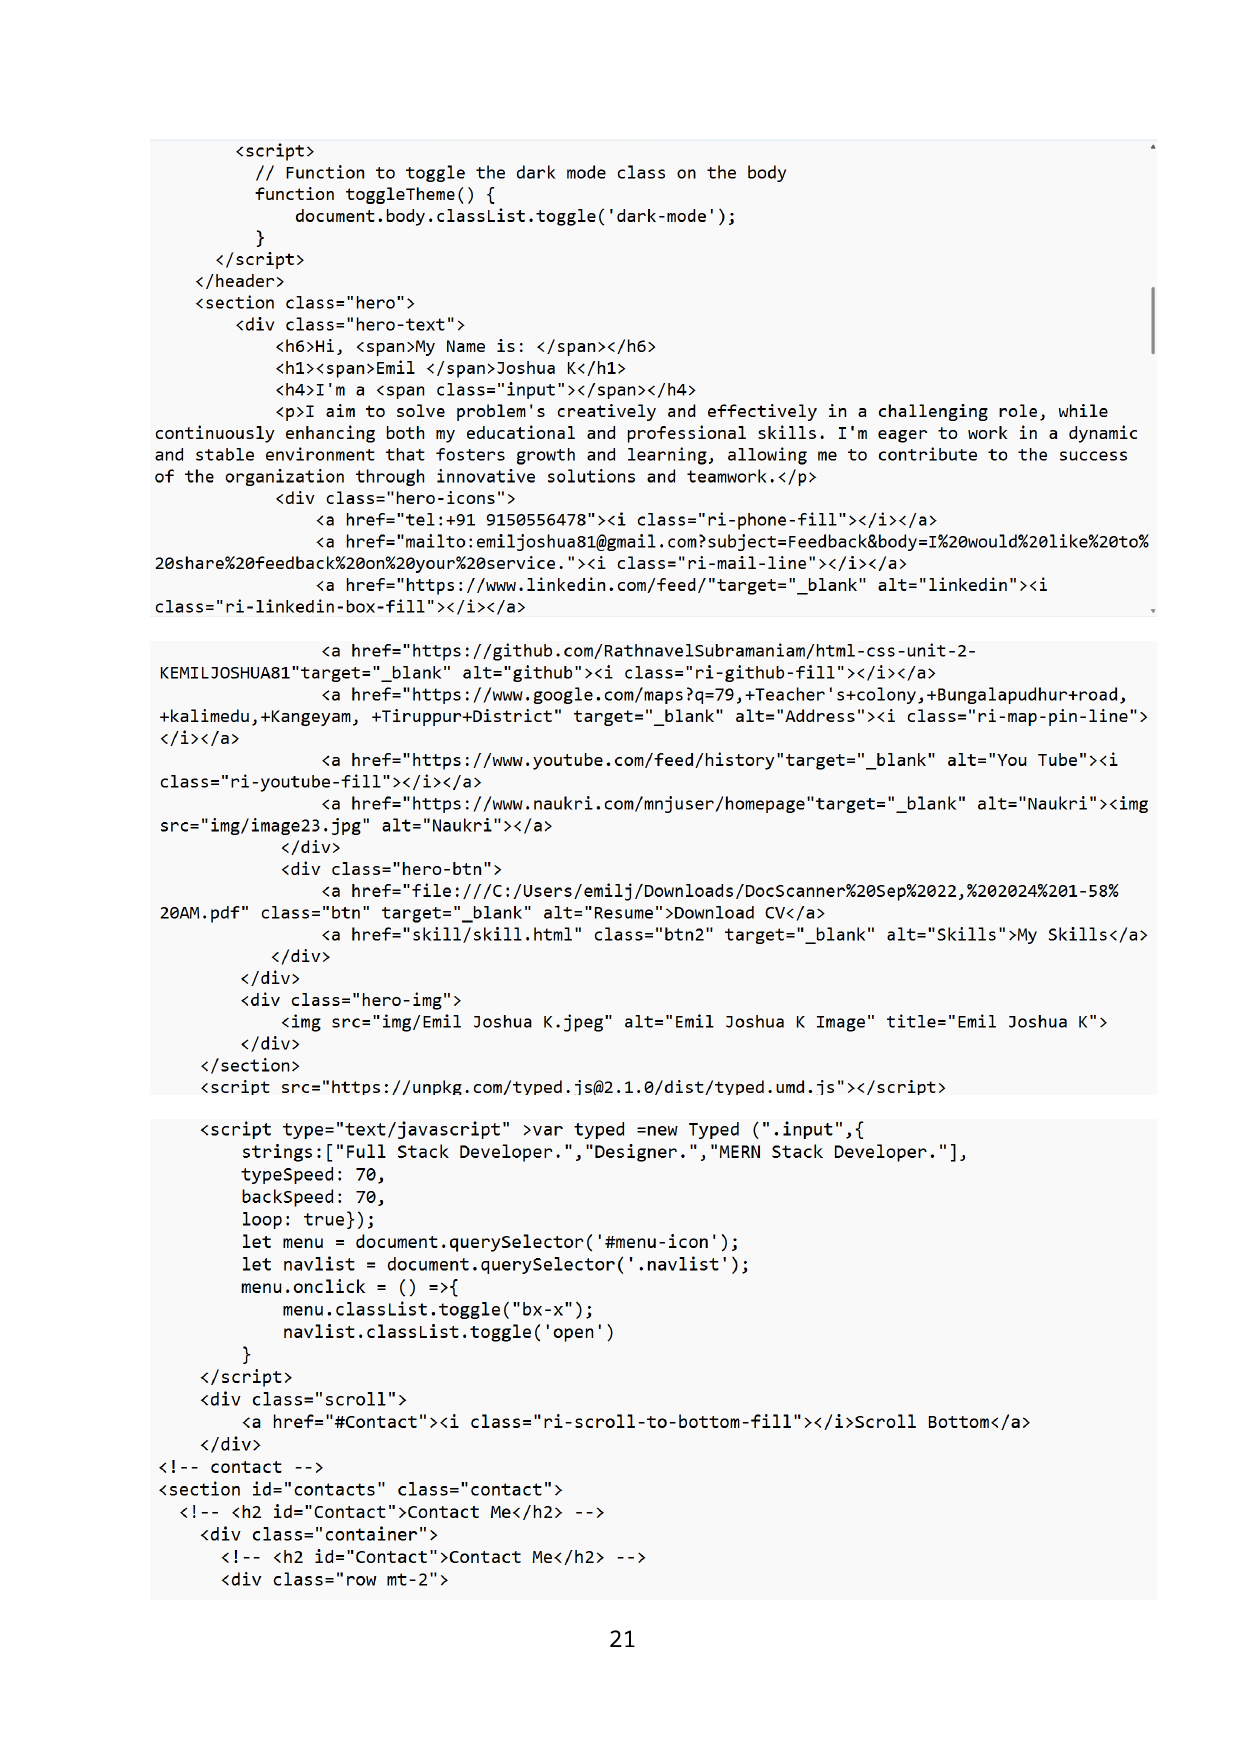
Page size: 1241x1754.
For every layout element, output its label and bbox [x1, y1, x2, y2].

picture [150, 1119, 1158, 1600]
picture [150, 641, 1158, 1095]
picture [150, 139, 1158, 617]
